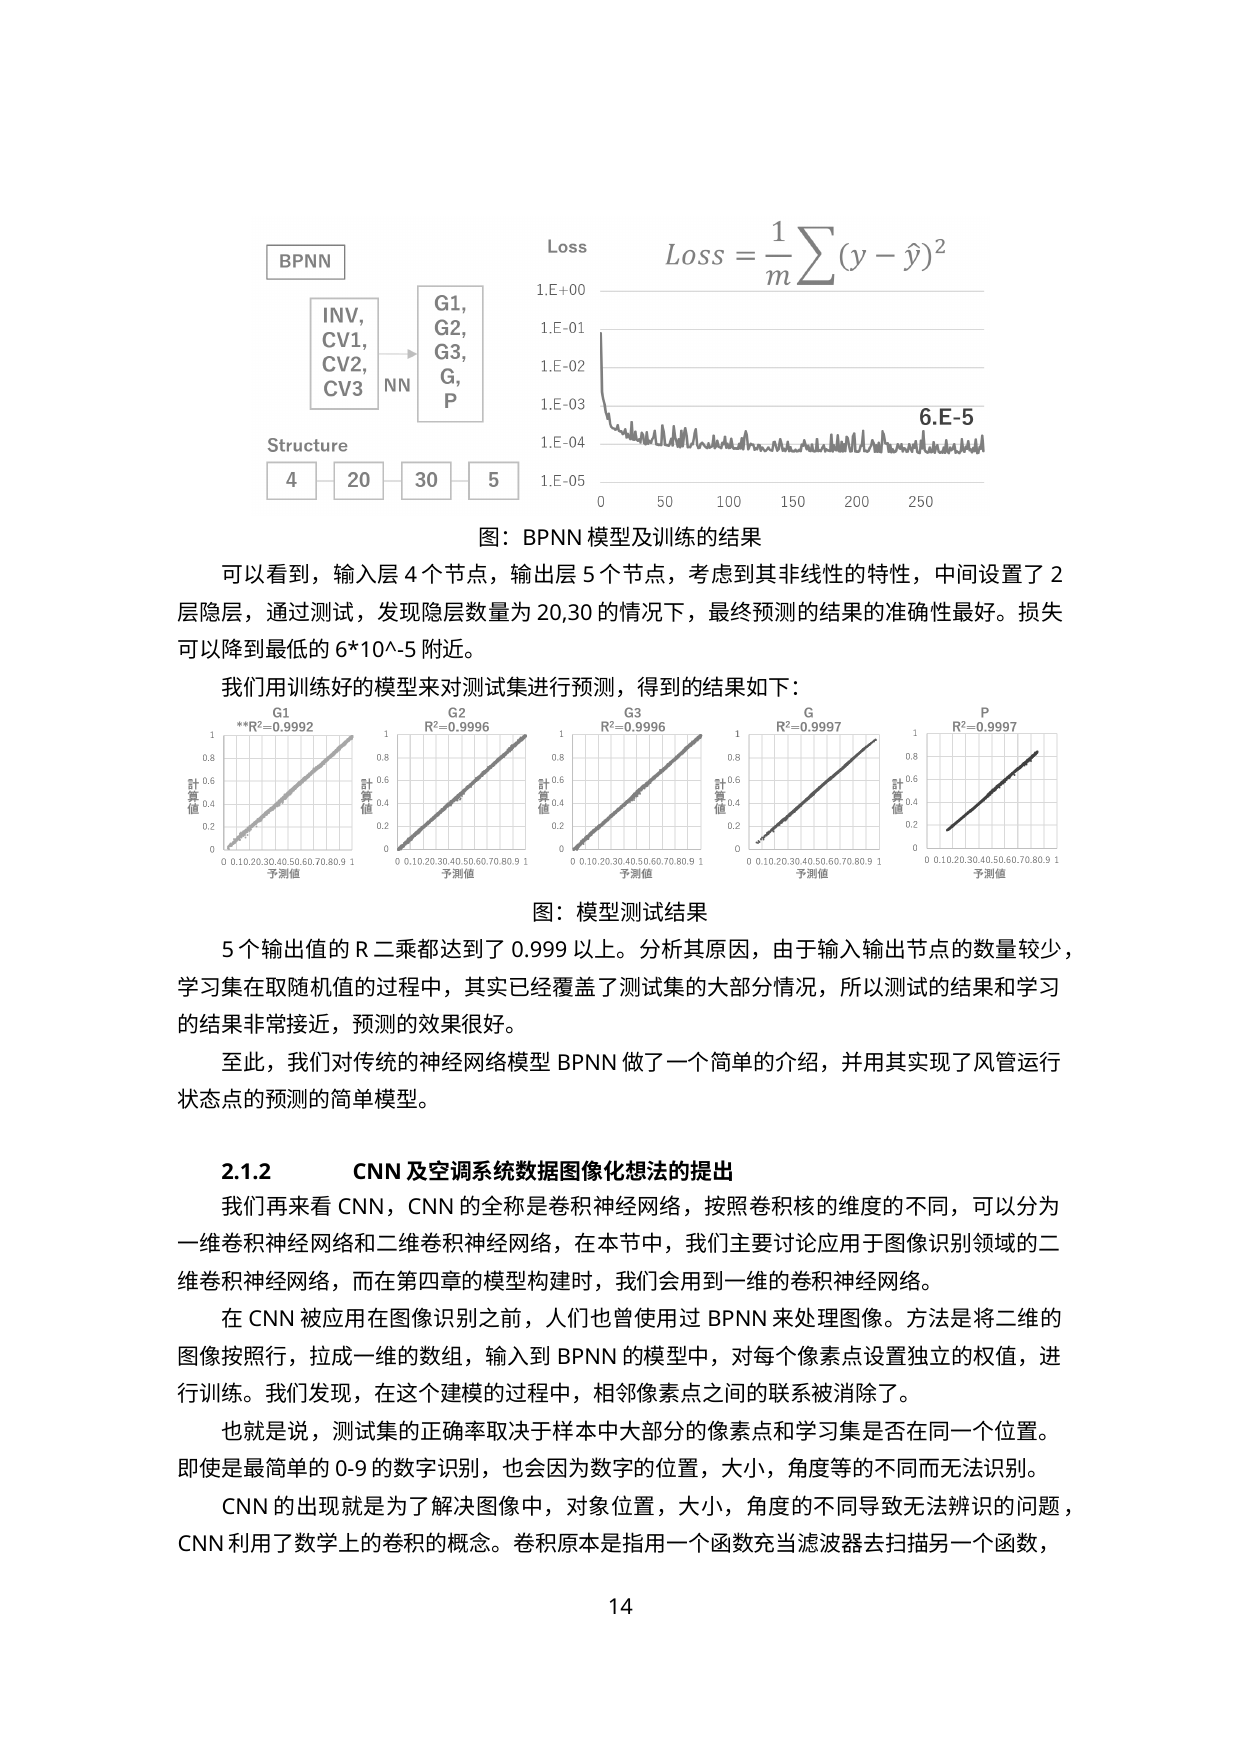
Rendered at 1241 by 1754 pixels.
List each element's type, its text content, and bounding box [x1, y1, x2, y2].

text 图：模型测试结果 [177, 892, 1063, 929]
text 图：BPNN模型及训练的结果 [177, 517, 1063, 554]
text 至此，我们对传统的神经网络模型BPNN做了一个简单的介绍，并用其实现了风管运行状态点的预测的简单模型。 [177, 1042, 1063, 1117]
text 在CNN被应用在图像识别之前，人们也曾使用过BPNN来处理图像。方法是将二维的图像按照行，拉成一维的数组，输入到BPNN的模型中，对每个像素点设置独立的权值，进行训练。我们发现，在这个建模的过程中，相邻像素点之间的联系被消除了。 [177, 1298, 1063, 1411]
picture [177, 704, 1063, 885]
picture [250, 216, 990, 516]
text 可以看到，输入层4个节点，输出层5个节点，考虑到其非线性的特性，中间设置了2层隐层，通过测试，发现隐层数量为20,30的情况下，最终预测的结果的准确性最好。损失可以降到最低的6*10^-5附近。 [177, 554, 1063, 667]
text 我们再来看CNN，CNN的全称是卷积神经网络，按照卷积核的维度的不同，可以分为一维卷积神经网络和二维卷积神经网络，在本节中，我们主要讨论应用于图像识别领域的二维卷积神经网络，而在第四章的模型构建时，我们会用到一维的卷积神经网络。 [177, 1186, 1063, 1298]
text 5个输出值的R二乘都达到了0.999以上。分析其原因，由于输入输出节点的数量较少，学习集在取随机值的过程中，其实已经覆盖了测试集的大部分情况，所以测试的结果和学习的结果非常接近，预测的效果很好。 [177, 929, 1063, 1042]
subtitle CNN及空调系统数据图像化想法的提出 [221, 1154, 1063, 1186]
text 也就是说，测试集的正确率取决于样本中大部分的像素点和学习集是否在同一个位置。即使是最简单的0-9的数字识别，也会因为数字的位置，大小，角度等的不同而无法识别。 [177, 1411, 1063, 1486]
text 我们用训练好的模型来对测试集进行预测，得到的结果如下： [177, 667, 1063, 704]
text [177, 1486, 1063, 1561]
